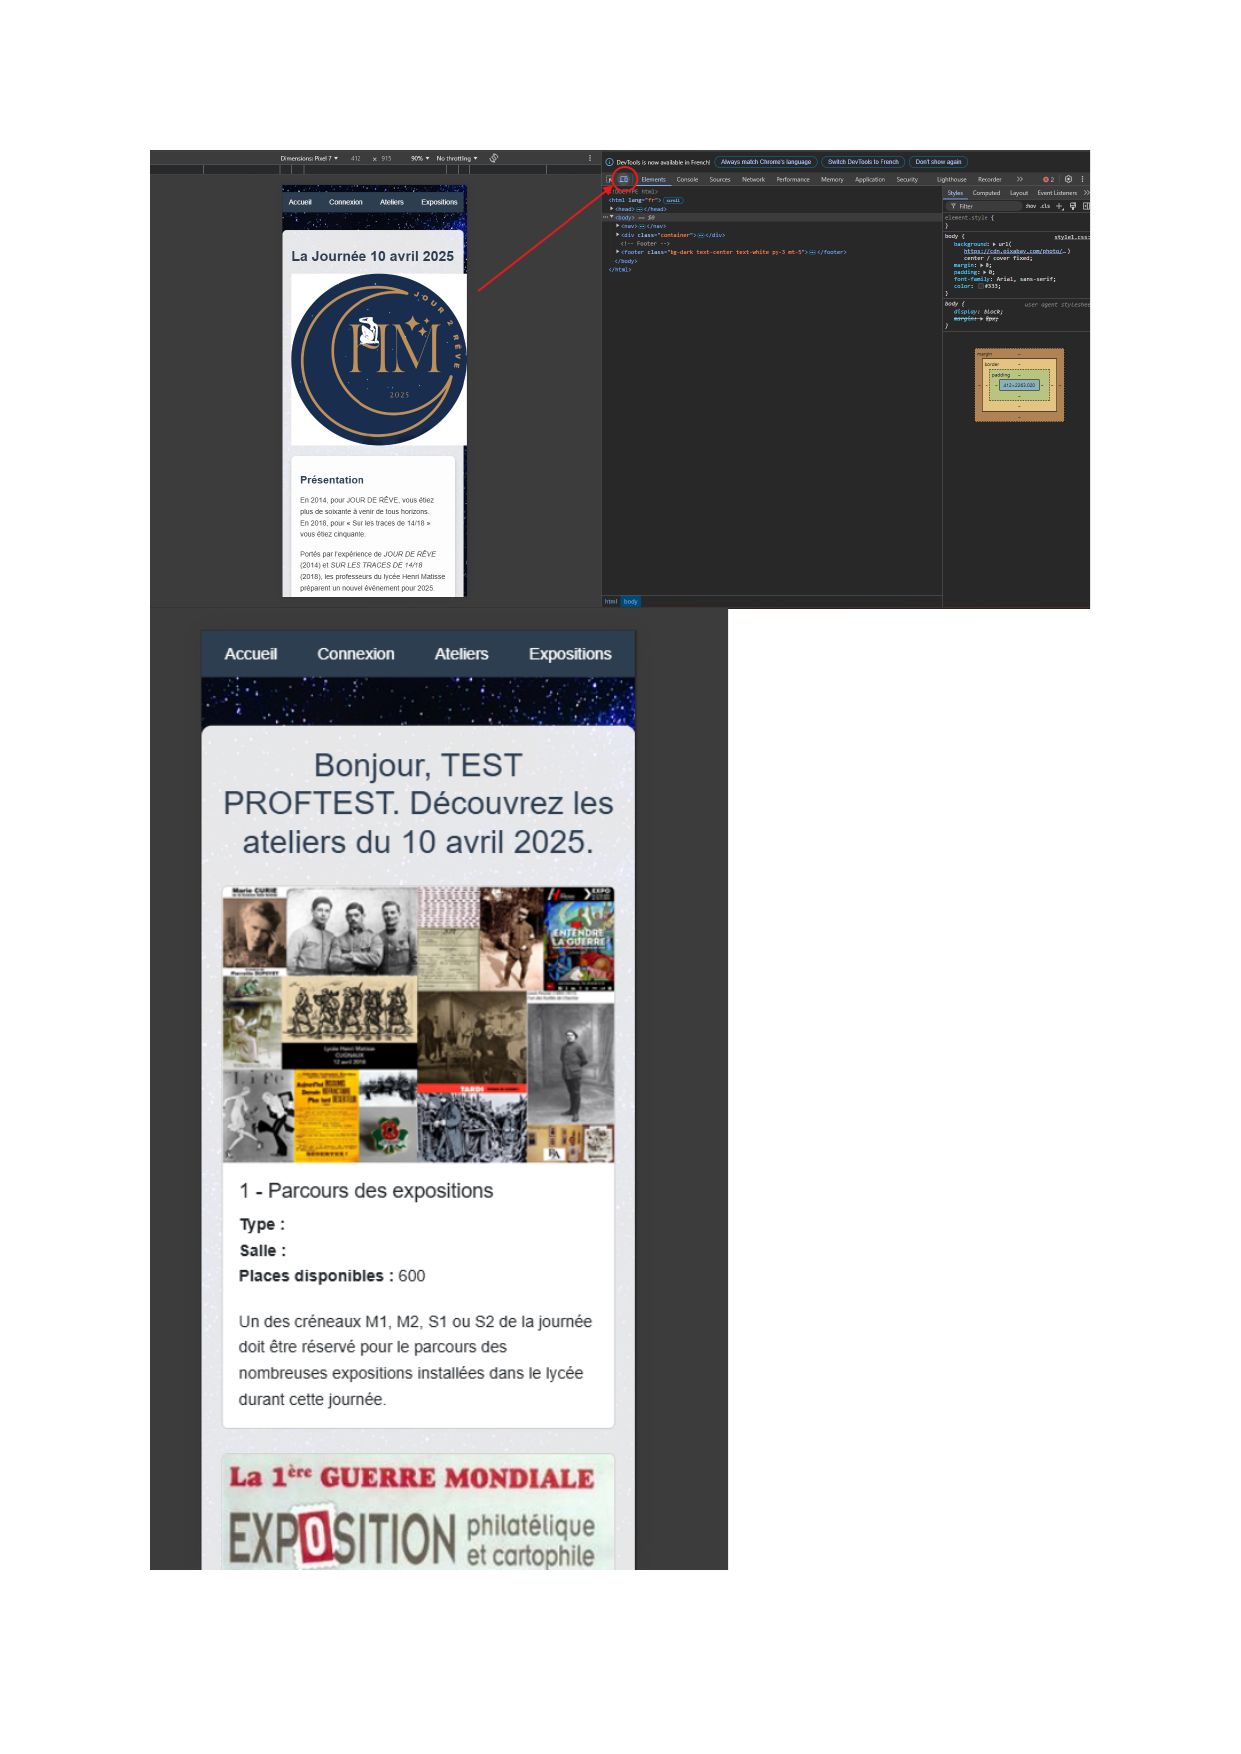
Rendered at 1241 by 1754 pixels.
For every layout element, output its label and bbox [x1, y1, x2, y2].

picture [150, 150, 1091, 1570]
